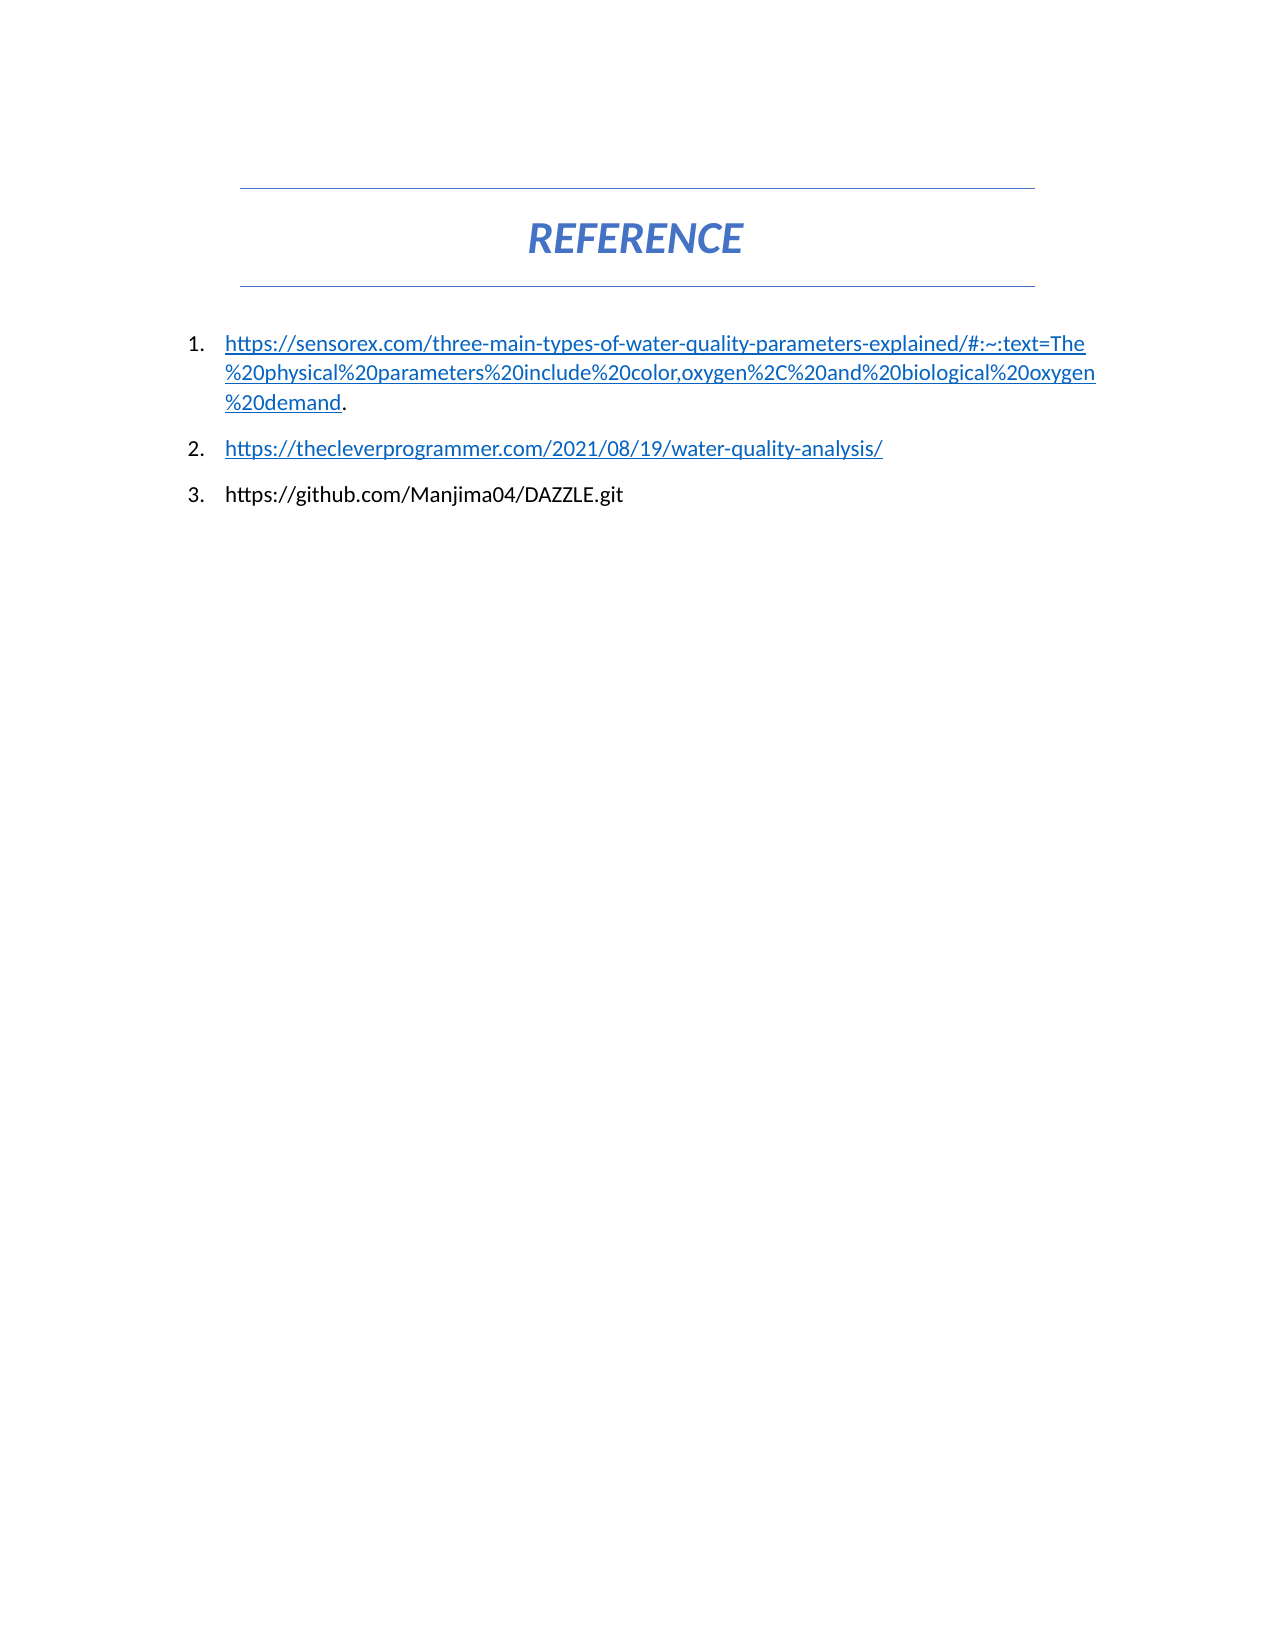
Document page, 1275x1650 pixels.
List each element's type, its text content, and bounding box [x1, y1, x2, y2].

list https://github.com/Manjima04/DAZZLE.git [187, 480, 1125, 508]
text REFERENCE [240, 189, 1035, 286]
list https://thecleverprogrammer.com/2021/08/19/water-quality-analysis/ [187, 434, 1125, 462]
list https://sensorex.com/three-main-types-of-water-quality-parameters-explained/#:~:text=The%20physical%20parameters%20include%20color,oxygen%2C%20and%20biological%20oxygen%20demand. [187, 329, 1125, 416]
